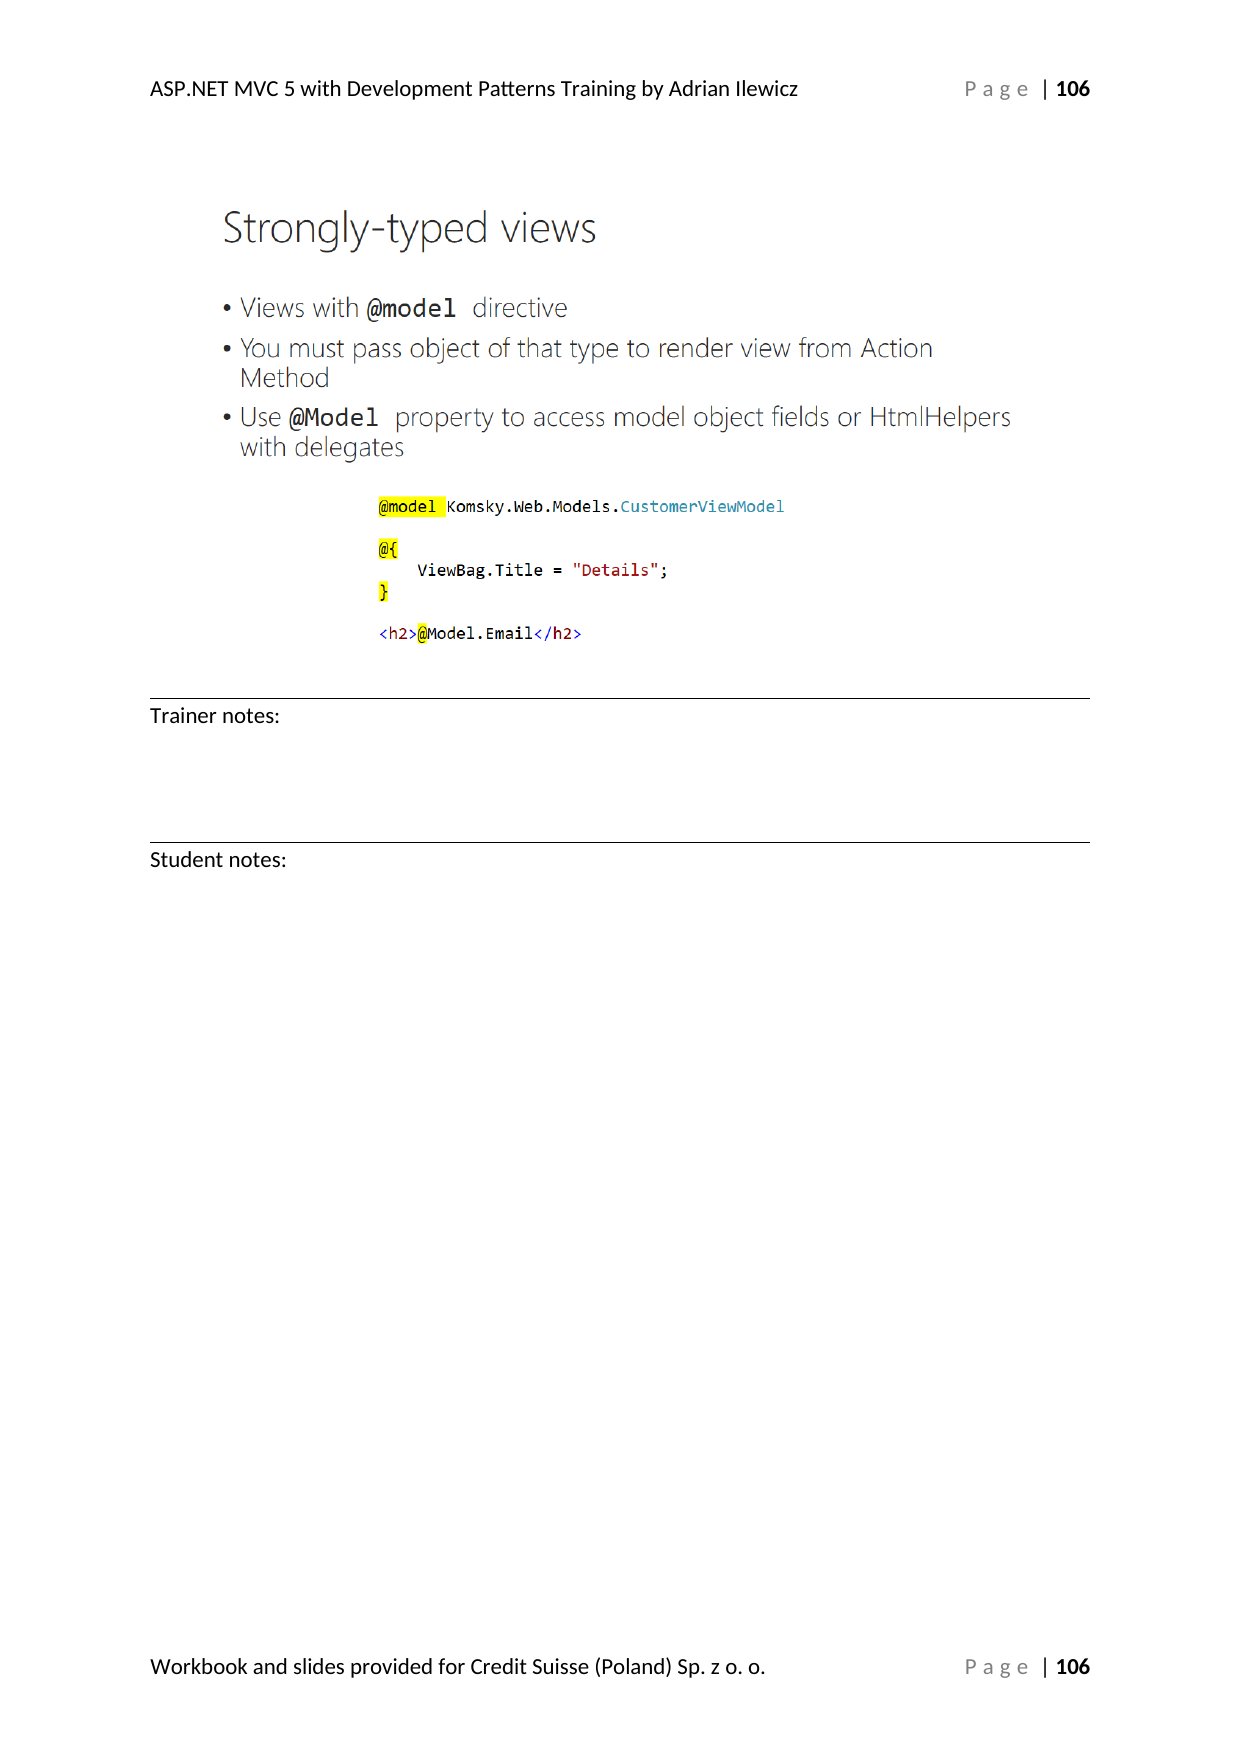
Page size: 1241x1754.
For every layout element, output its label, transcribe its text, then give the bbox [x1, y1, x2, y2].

text Trainer notes: [150, 699, 1090, 729]
picture [150, 149, 1090, 680]
text Student notes: [150, 843, 1090, 873]
